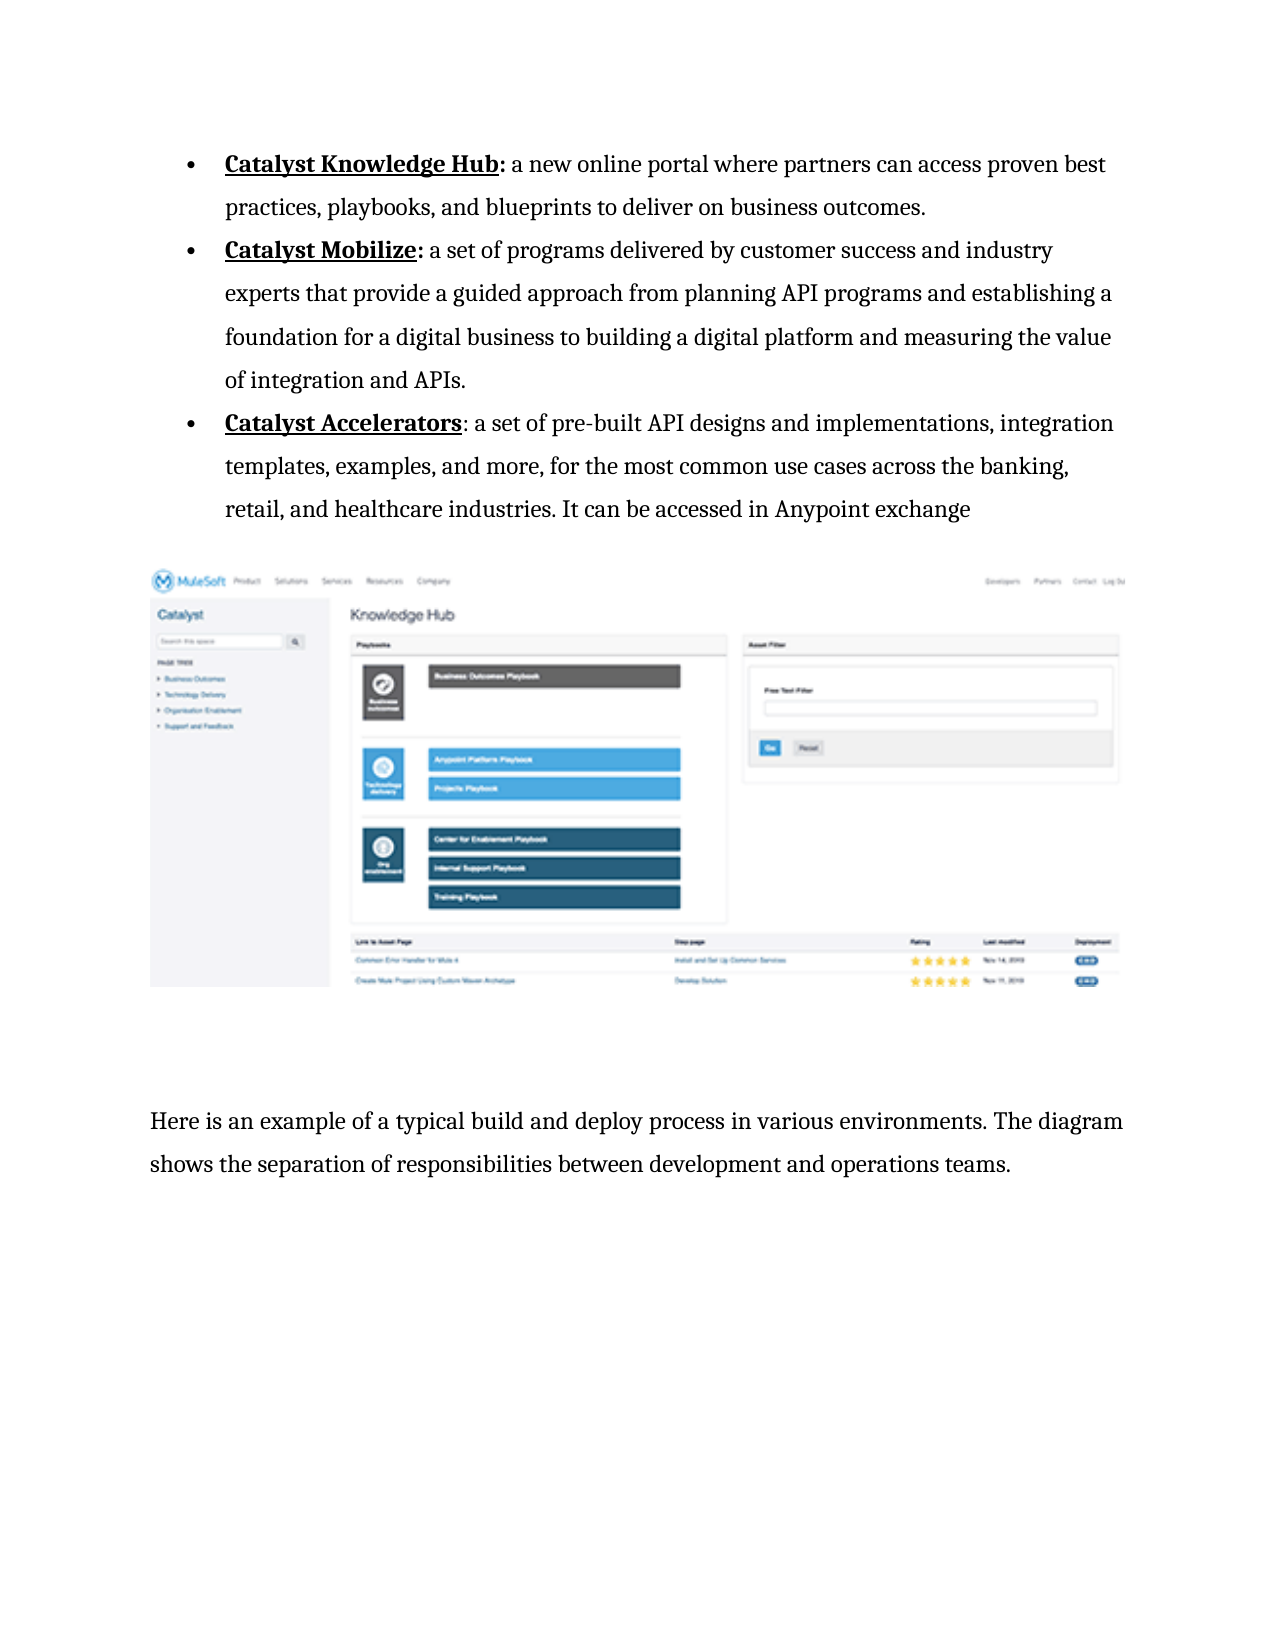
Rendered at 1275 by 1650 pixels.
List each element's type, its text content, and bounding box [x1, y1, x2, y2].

list Catalyst Knowledge Hub: a new online portal where partners can access proven best practices, playbooks, and blueprints to deliver on business outcomes. [187, 150, 1125, 222]
list Catalyst Mobilize: a set of programs delivered by customer success and industry experts that provide a guided approach from planning API programs and establishing a foundation for a digital business to building a digital platform and measuring the value of integration and APIs. [187, 236, 1125, 394]
text Here is an example of a typical build and deploy process in various environments. The diagram shows the separation of responsibilities between development and operations teams. [150, 1136, 1125, 1179]
picture [150, 567, 1125, 987]
list Catalyst Accelerators: a set of pre-built API designs and implementations, integration templates, examples, and more, for the most common use cases across the banking, retail, and healthcare industries. It can be accessed in Anypoint exchange [187, 409, 1125, 524]
